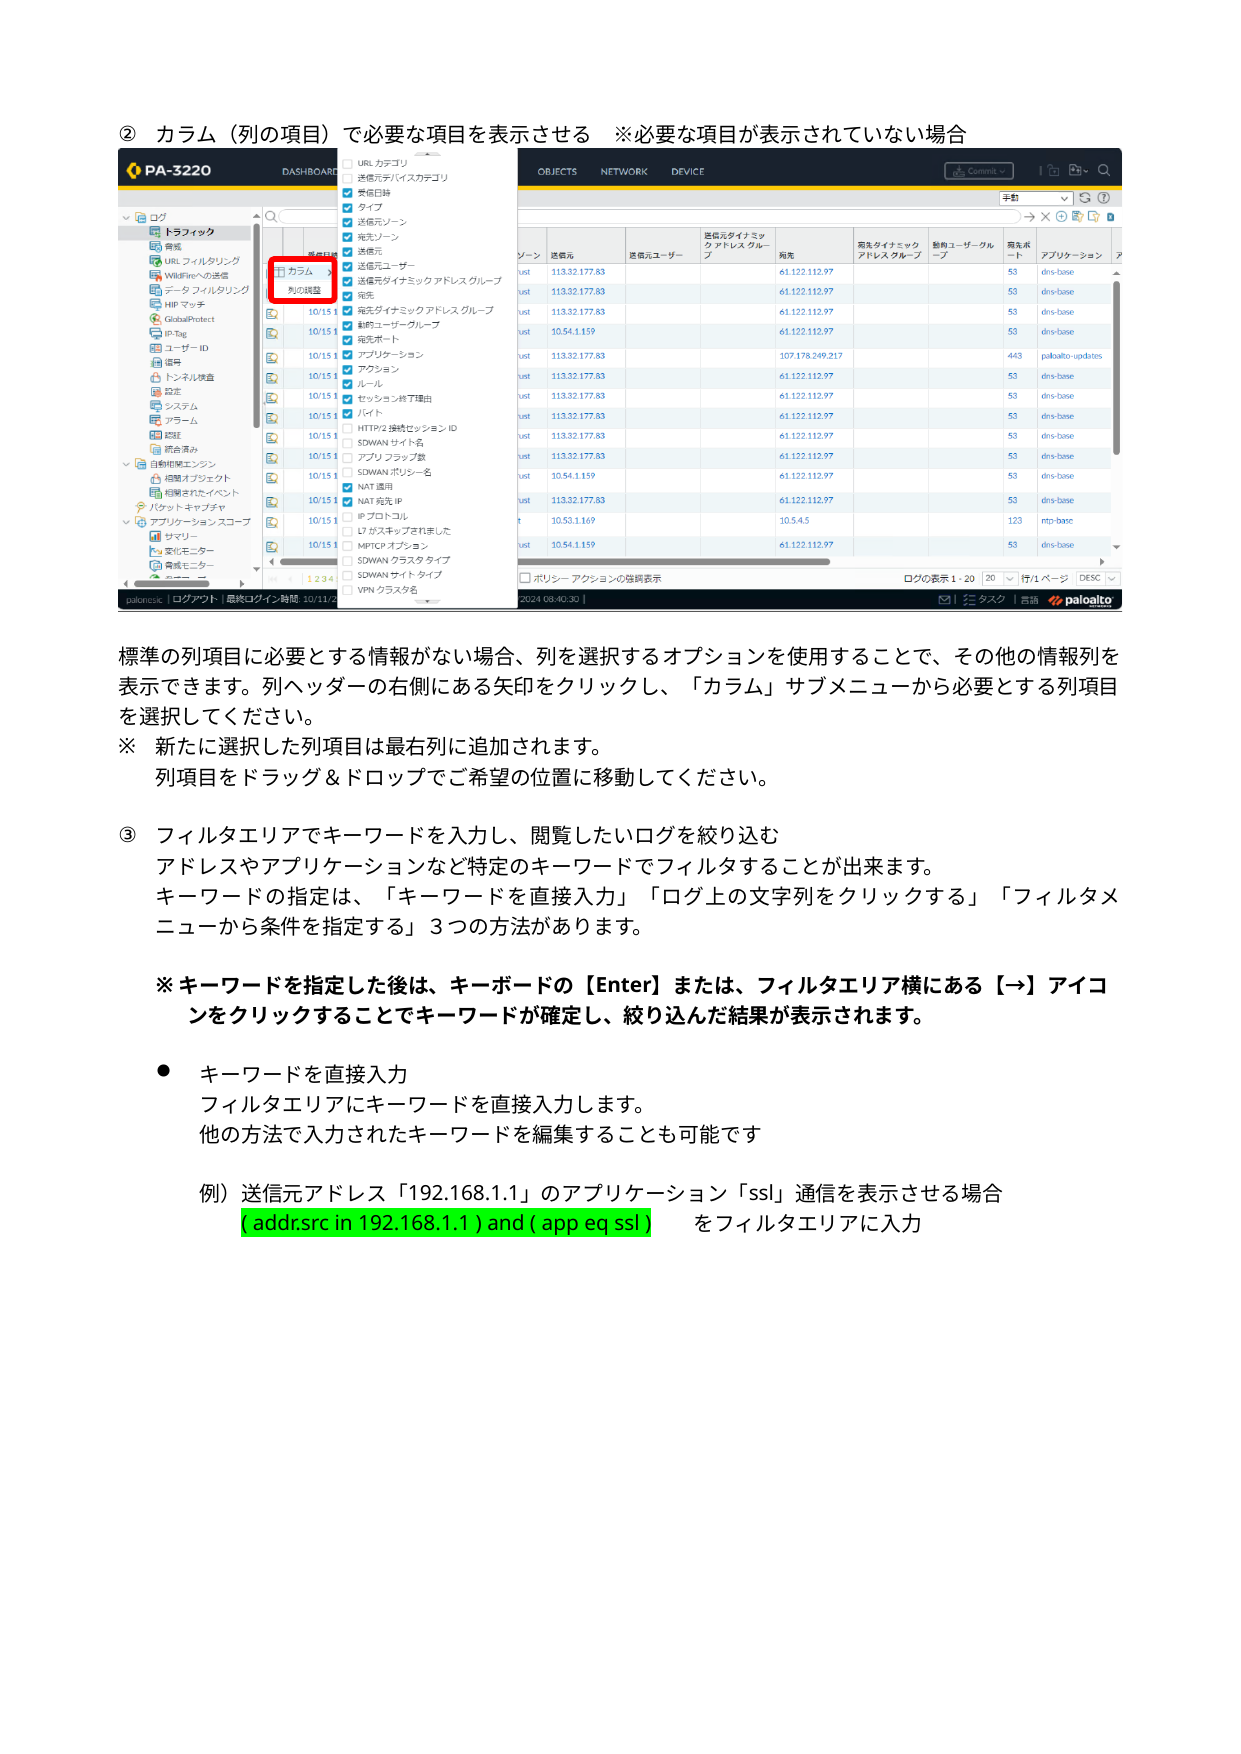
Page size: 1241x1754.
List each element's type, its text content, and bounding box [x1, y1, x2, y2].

list キーワードを直接入力 [156, 1058, 1122, 1088]
list フィルタエリアでキーワードを入力し、閲覧したいログを絞り込む [118, 819, 1122, 850]
list 他の方法で入力されたキーワードを編集することも可能です [199, 1118, 1122, 1148]
text 標準の列項目に必要とする情報がない場合、列を選択するオプションを使用することで、その他の情報列を表示できます。列ヘッダーの右側にある矢印をクリックし、「カラム」サブメニューから必要とする列項目を選択してください。 [118, 640, 1122, 731]
list ( addr.src in 192.168.1.1 ) and ( app eq ssl ) をフィルタエリアに入力 [199, 1207, 1122, 1238]
list 列項目をドラッグ＆ドロップでご希望の位置に移動してください。 [156, 761, 1122, 791]
list フィルタエリアにキーワードを直接入力します。 [199, 1088, 1122, 1118]
list キーワードの指定は、「キーワードを直接入力」「ログ上の文字列をクリックする」「フィルタメニューから条件を指定する」３つの方法があります。 [156, 880, 1122, 941]
list 新たに選択した列項目は最右列に追加されます。 [118, 731, 1122, 761]
list カラム（列の項目）で必要な項目を表示させる ※必要な項目が表示されていない場合 [118, 118, 1122, 148]
picture [118, 148, 1123, 612]
list 例）送信元アドレス「192.168.1.1」のアプリケーション「ssl」通信を表示させる場合 [199, 1177, 1122, 1207]
list ンをクリックすることでキーワードが確定し、絞り込んだ結果が表示されます。 [156, 999, 1122, 1029]
list ※ キーワードを指定した後は、キーボードの【Enter】または、フィルタエリア横にある【→】アイコ [156, 969, 1122, 999]
list アドレスやアプリケーションなど特定のキーワードでフィルタすることが出来ます。 [156, 850, 1122, 880]
